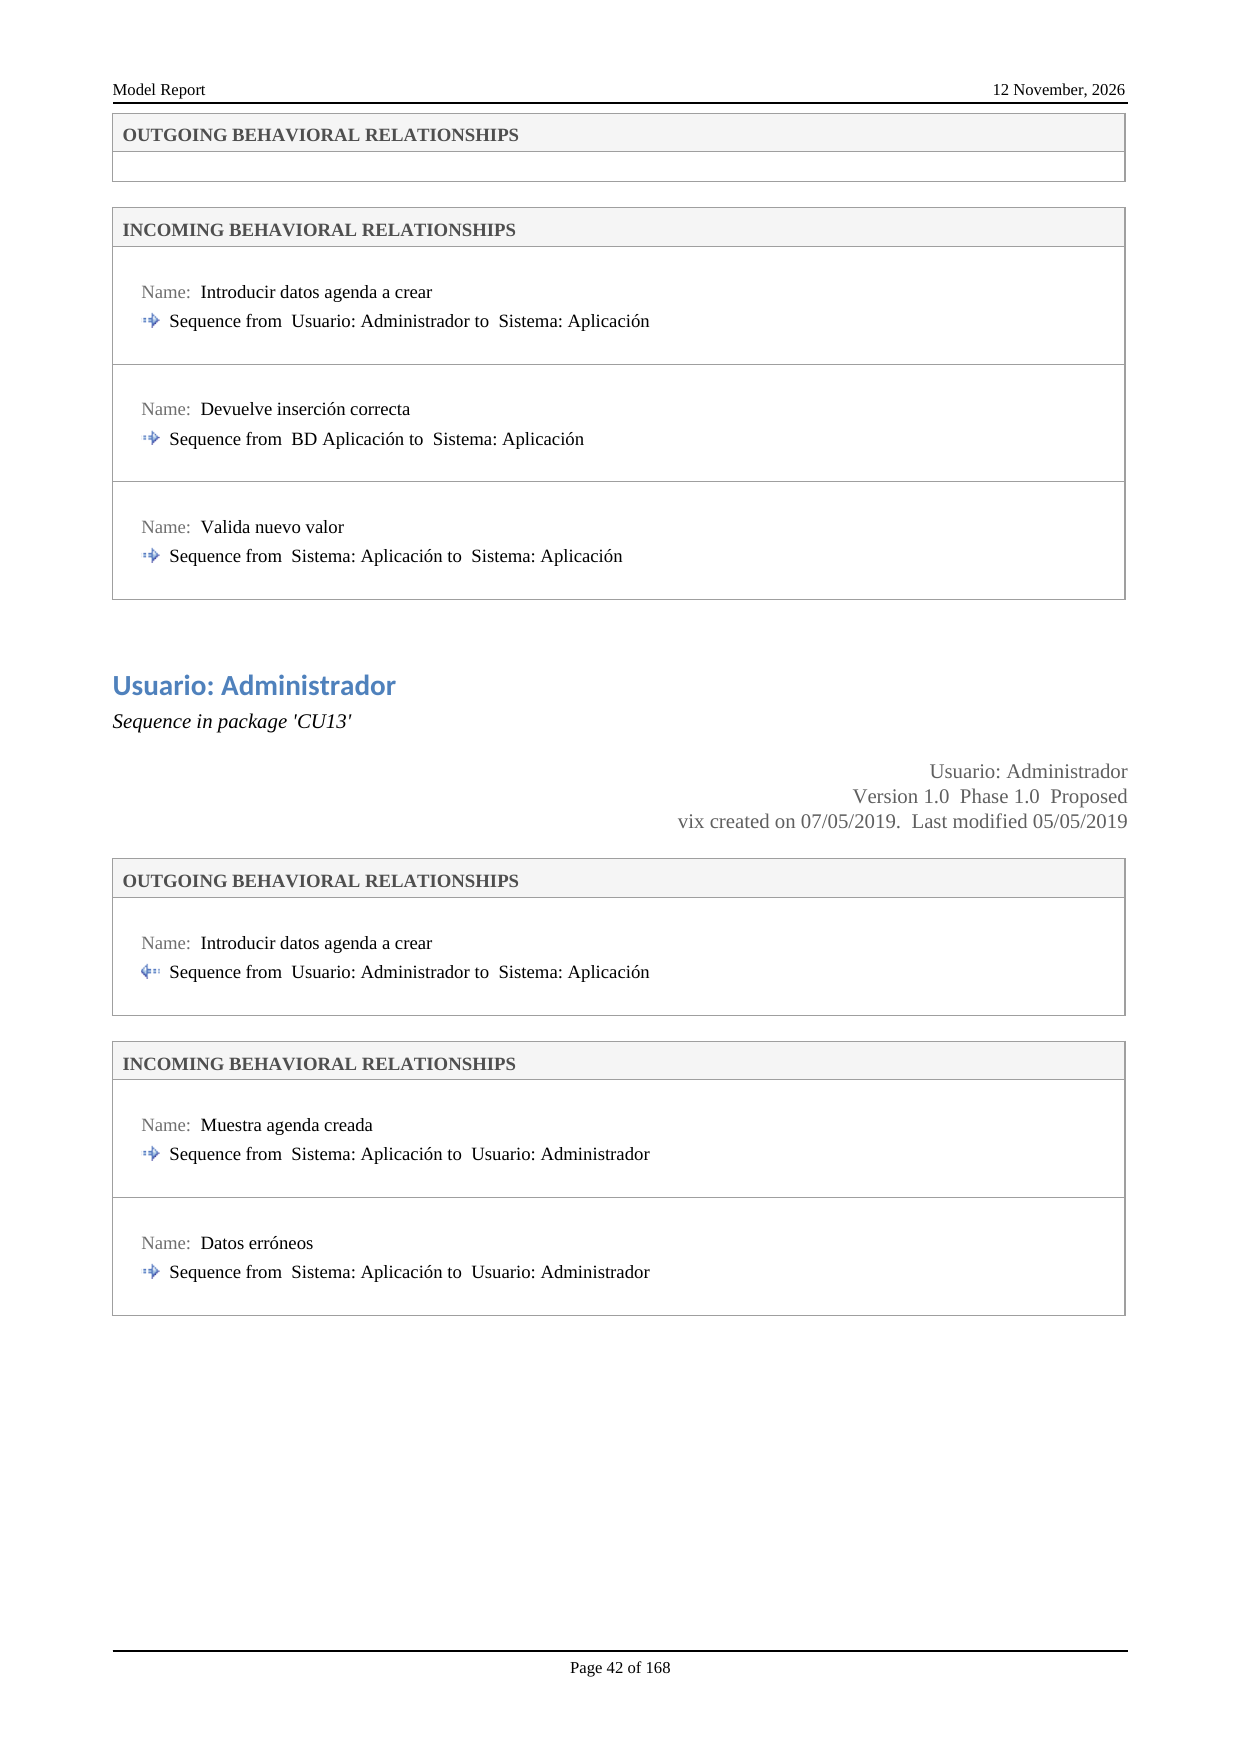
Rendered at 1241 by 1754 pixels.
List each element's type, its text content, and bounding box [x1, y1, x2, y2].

table_header Name: Devuelve inserción correcta Sequence from BD Aplicación to Sistema: Aplicación [113, 365, 1124, 481]
table_header INCOMING BEHAVIORAL RELATIONSHIPS [113, 208, 1124, 246]
picture [141, 308, 160, 328]
picture [141, 1259, 160, 1279]
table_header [113, 152, 1124, 181]
subtitle Usuario: Administrador [112, 675, 1128, 700]
table_cell Name: Muestra agenda creada Sequence from Sistema: Aplicación to Usuario: Administrador [113, 1080, 1124, 1197]
picture [141, 543, 160, 563]
text Version 1.0 Phase 1.0 Proposed [112, 783, 1128, 808]
table_header INCOMING BEHAVIORAL RELATIONSHIPS [113, 1042, 1124, 1079]
table_header Name: Valida nuevo valor Sequence from Sistema: Aplicación to Sistema: Aplicación [113, 482, 1124, 599]
text vix created on 07/05/2019. Last modified 05/05/2019 [112, 808, 1128, 833]
picture [141, 1141, 160, 1161]
table_header Name: Datos erróneos Sequence from Sistema: Aplicación to Usuario: Administrador [113, 1198, 1124, 1314]
table_header OUTGOING BEHAVIORAL RELATIONSHIPS [113, 859, 1124, 897]
text Sequence in package 'CU13' [112, 708, 1128, 733]
picture [141, 959, 160, 979]
picture [141, 426, 160, 445]
table_header OUTGOING BEHAVIORAL RELATIONSHIPS [113, 114, 1124, 151]
table_cell Name: Introducir datos agenda a crear Sequence from Usuario: Administrador to Sistema: Aplicación [113, 247, 1124, 363]
text Usuario: Administrador [112, 758, 1128, 783]
table_cell Name: Introducir datos agenda a crear Sequence from Usuario: Administrador to Sistema: Aplicación [113, 898, 1124, 1014]
